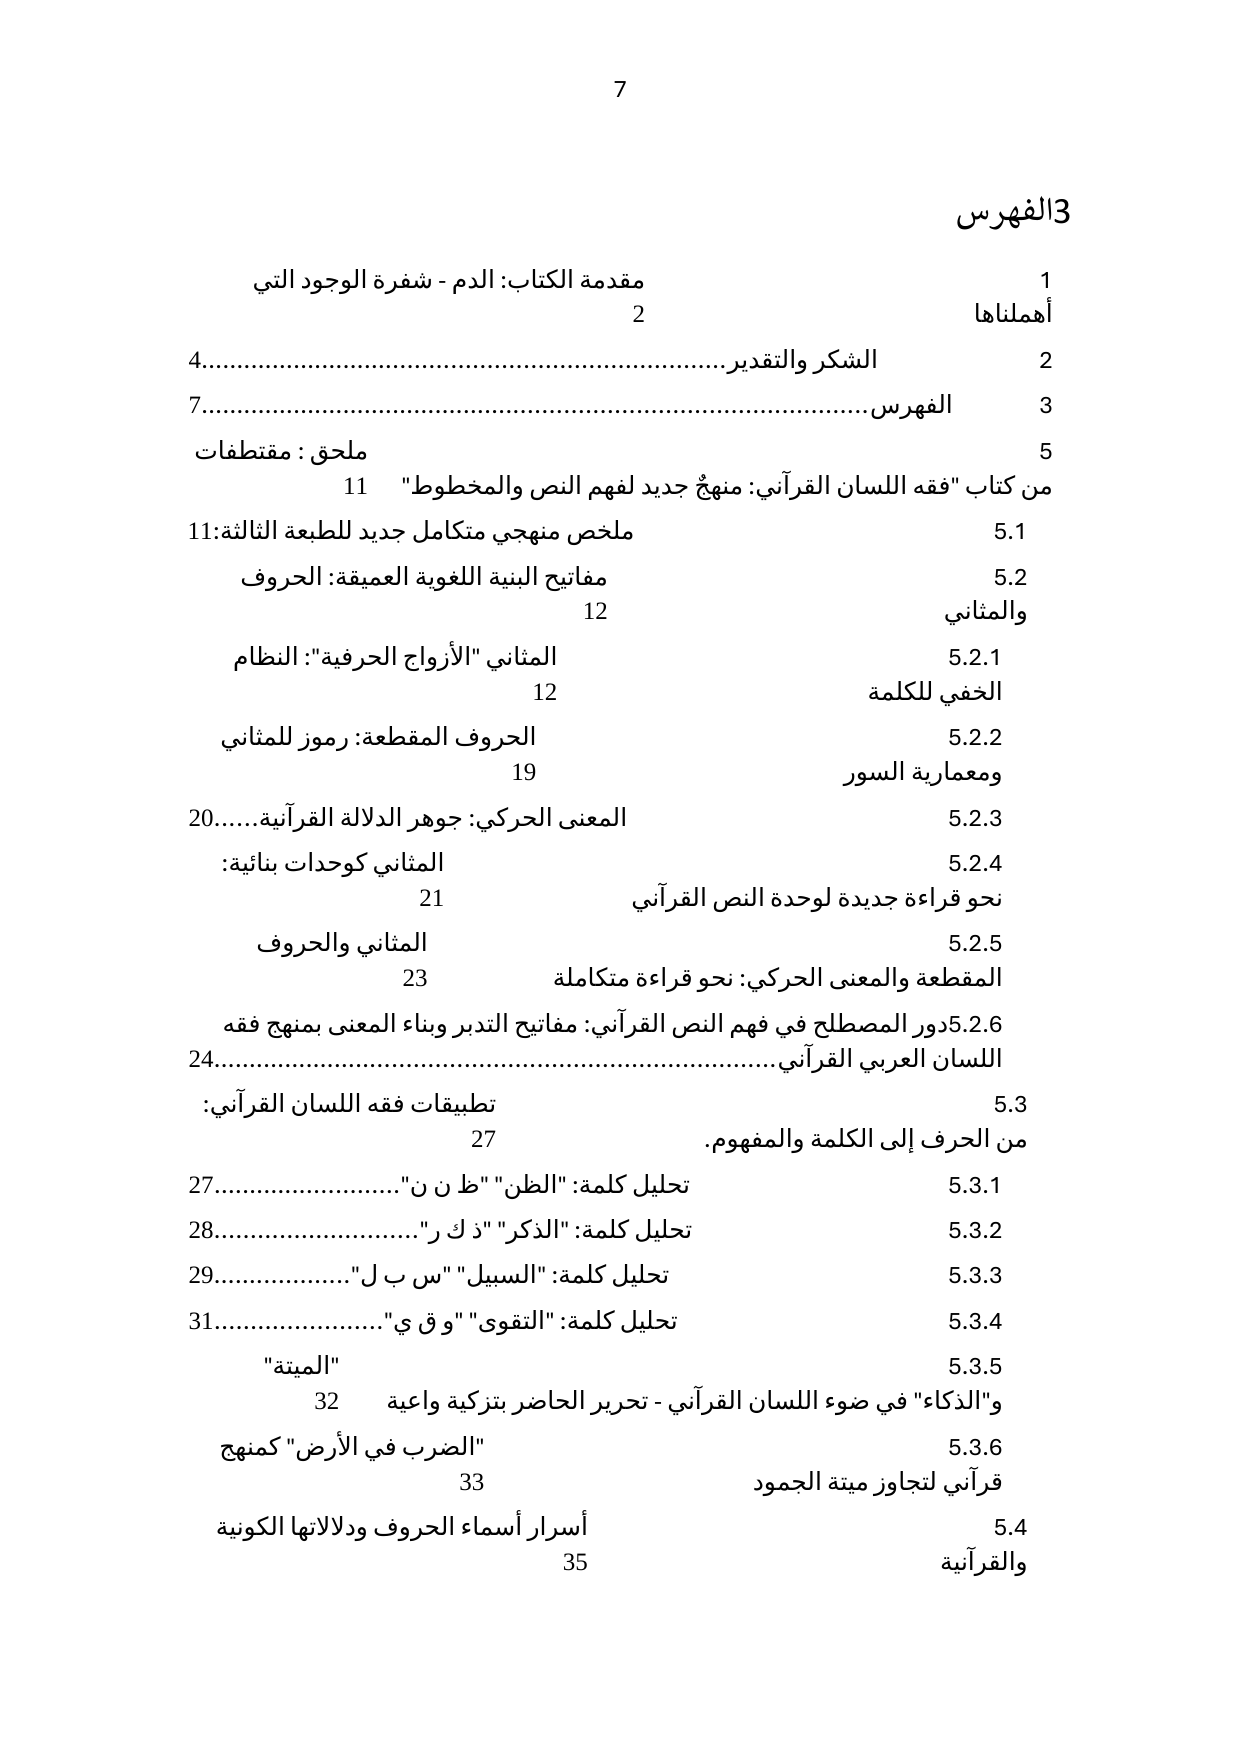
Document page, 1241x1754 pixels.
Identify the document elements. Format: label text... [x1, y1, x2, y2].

text 5.2.4 المثاني كوحدات بنائية: نحو قراءة جديدة لوحدة النص القرآني 21 [187, 848, 1003, 913]
text 5.3.6 "الضرب في الأرض" كمنهج قرآني لتجاوز ميتة الجمود 33 [187, 1432, 1003, 1497]
text 2 الشكر والتقدير 4 [187, 345, 1053, 375]
text 5 ملحق : مقتطفات من كتاب "فقه اللسان القرآني: منهجٌ جديد لفهم النص والمخطوط" 11 [187, 436, 1053, 501]
text 5.3 تطبيقات فقه اللسان القرآني: من الحرف إلى الكلمة والمفهوم. 27 [187, 1089, 1028, 1155]
text 5.2.5 المثاني والحروف المقطعة والمعنى الحركي: نحو قراءة متكاملة 23 [187, 928, 1003, 994]
text 5.4 أسرار أسماء الحروف ودلالاتها الكونية والقرآنية 35 [187, 1512, 1028, 1577]
text 5.3.2 تحليل كلمة: "الذكر" "ذ ك ر" 28 [187, 1215, 1003, 1246]
text 5.3.4 تحليل كلمة: "التقوى" "و ق ي" 31 [187, 1306, 1003, 1336]
text 5.2.2 الحروف المقطعة: رموز للمثاني ومعمارية السور 19 [187, 722, 1003, 788]
text 5.2.1 المثاني "الأزواج الحرفية": النظام الخفي للكلمة 12 [187, 642, 1003, 707]
text 5.3.1 تحليل كلمة: "الظن" "ظ ن ن" 27 [187, 1169, 1003, 1200]
text 1 مقدمة الكتاب: الدم - شفرة الوجود التي أهملناها 2 [187, 264, 1053, 330]
text 5.3.3 تحليل كلمة: "السبيل" "س ب ل" 29 [187, 1260, 1003, 1291]
text 5.3.5 "الميتة" و"الذكاء" في ضوء اللسان القرآني - تحرير الحاضر بتزكية واعية 32 [187, 1351, 1003, 1417]
text 5.2.6 دور المصطلح في فهم النص القرآني: مفاتيح التدبر وبناء المعنى بمنهج فقه اللسان العربي القرآني 24 [187, 1009, 1003, 1074]
text 5.2 مفاتيح البنية اللغوية العميقة: الحروف والمثاني 12 [187, 561, 1028, 627]
text 5.2.3 المعنى الحركي: جوهر الدلالة القرآنية 20 [187, 802, 1003, 833]
subtitle الفهرس [187, 187, 1053, 233]
text 3 الفهرس 7 [187, 390, 1053, 421]
text 5.1 ملخص منهجي متكامل جديد للطبعة الثالثة: 11 [187, 516, 1028, 547]
